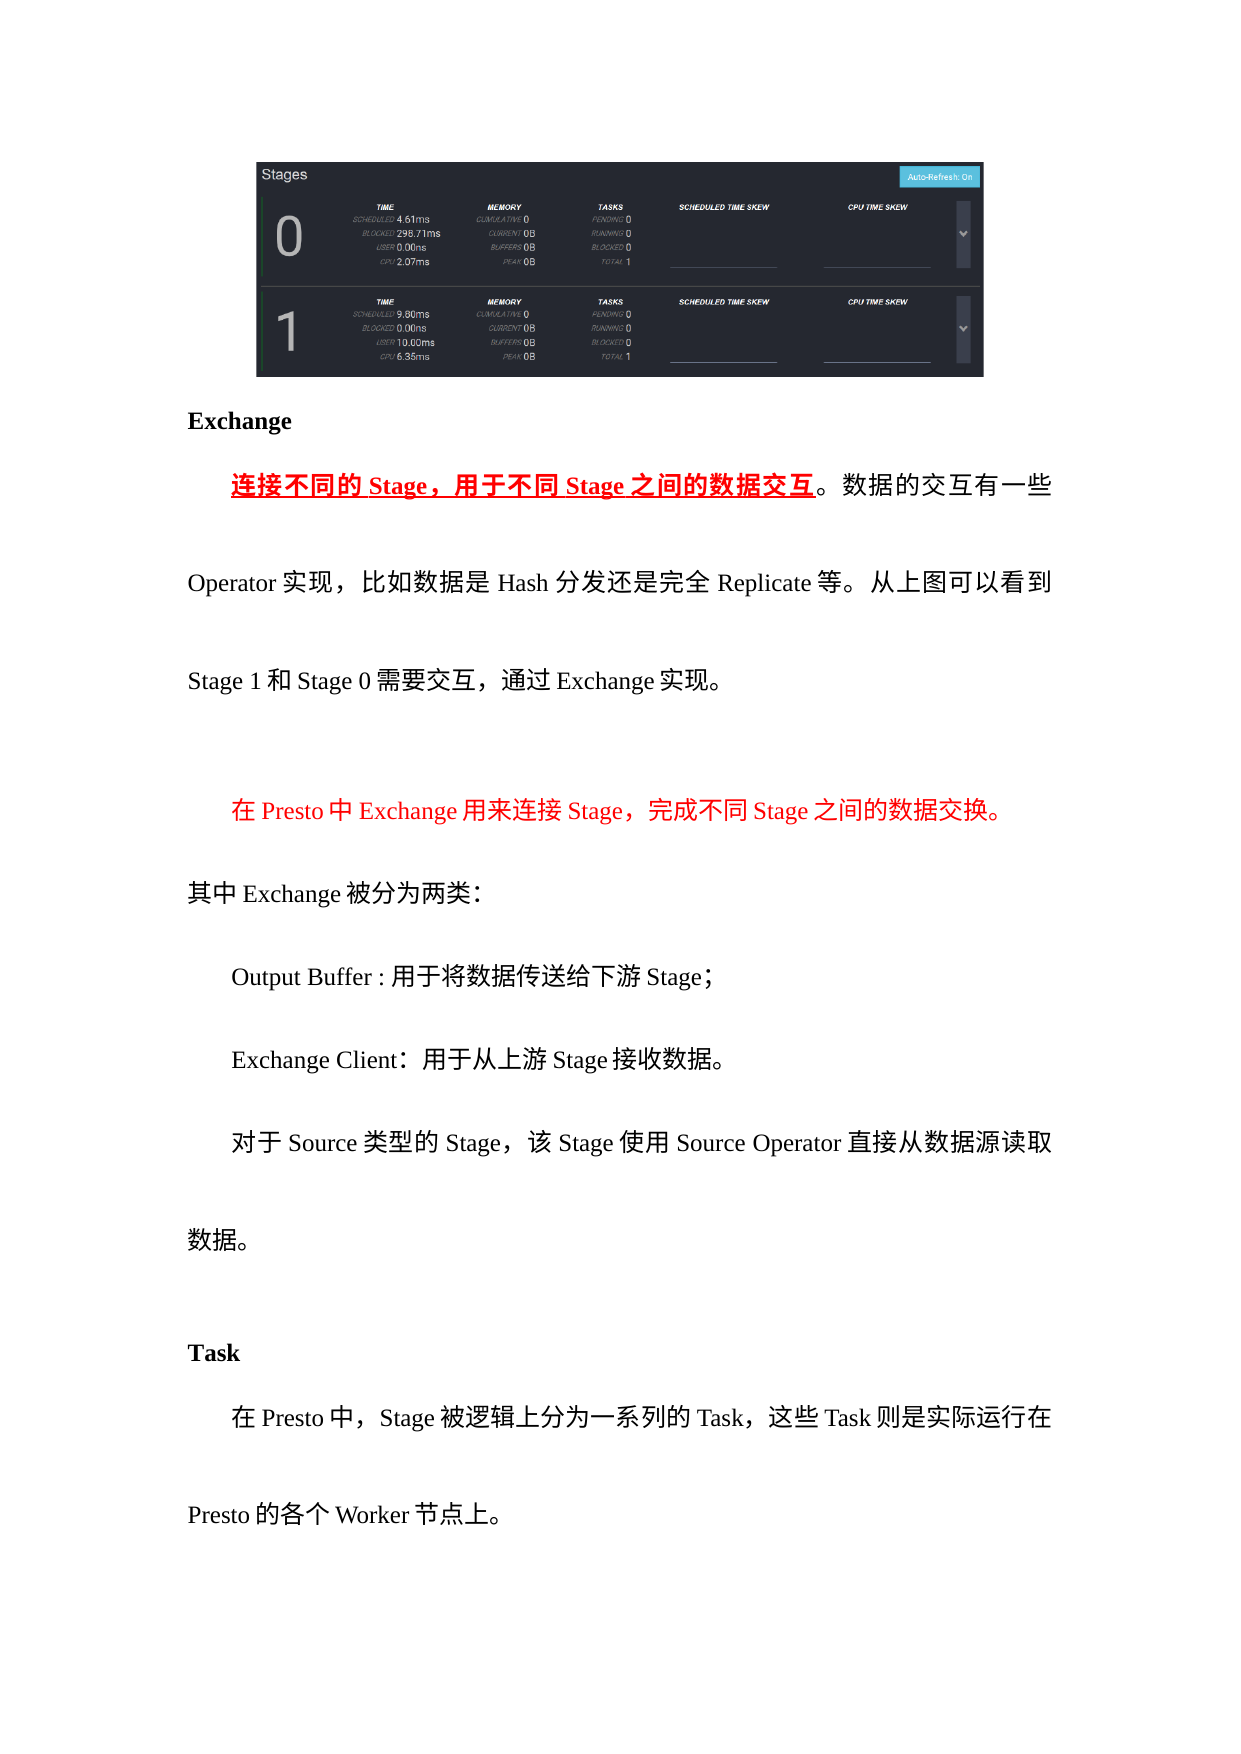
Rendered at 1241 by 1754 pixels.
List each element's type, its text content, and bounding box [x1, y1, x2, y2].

subtitle Exchange [187, 404, 1053, 436]
text Output Buffer : 用于将数据传送给下游Stage； [187, 942, 1053, 1007]
text 其中Exchange被分为两类： [187, 859, 1053, 924]
text Exchange Client：用于从上游Stage接收数据。 [187, 1025, 1053, 1090]
subtitle Task [187, 1336, 1053, 1368]
text 连接不同的Stage，用于不同Stage之间的数据交互。数据的交互有一些Operator实现，比如数据是Hash分发还是完全Replicate等。从上图可以看到Stage 1和Stage 0需要交互，通过Exchange实现。 [187, 451, 1053, 711]
picture [256, 162, 984, 377]
text 在Presto中，Stage被逻辑上分为一系列的Task，这些Task则是实际运行在Presto的各个Worker节点上。 [187, 1383, 1053, 1545]
text 在Presto中Exchange用来连接Stage，完成不同Stage之间的数据交换。 [187, 776, 1053, 841]
text 对于Source类型的Stage，该Stage使用Source Operator直接从数据源读取数据。 [187, 1108, 1053, 1271]
